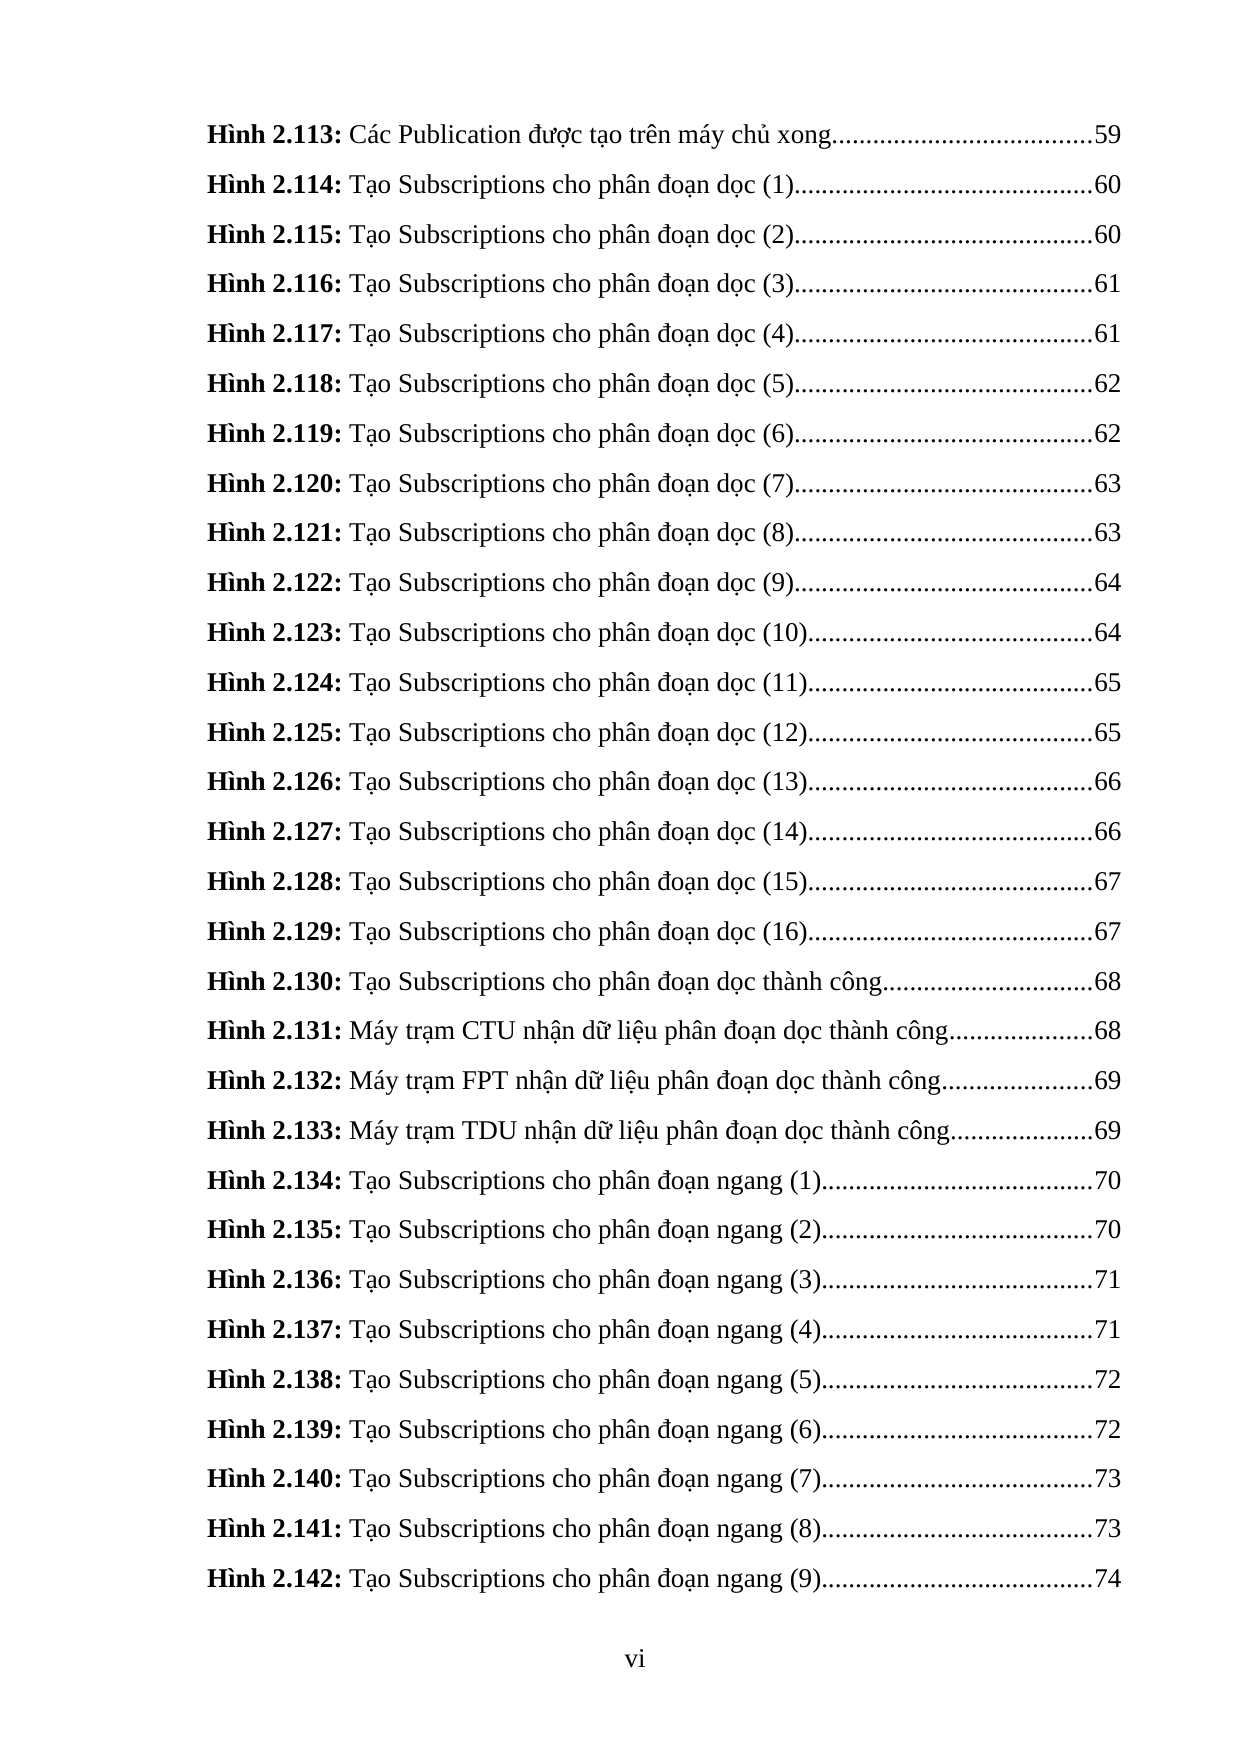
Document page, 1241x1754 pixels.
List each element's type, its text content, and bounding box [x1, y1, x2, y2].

text Hình 2.126: Tạo Subscriptions cho phân đoạn dọc (13) 66 [148, 765, 1122, 797]
text Hình 2.139: Tạo Subscriptions cho phân đoạn ngang (6) 72 [148, 1413, 1122, 1444]
text Hình 2.120: Tạo Subscriptions cho phân đoạn dọc (7) 63 [148, 467, 1122, 498]
text Hình 2.122: Tạo Subscriptions cho phân đoạn dọc (9) 64 [148, 566, 1122, 597]
text Hình 2.142: Tạo Subscriptions cho phân đoạn ngang (9) 74 [148, 1562, 1122, 1593]
text Hình 2.132: Máy trạm FPT nhận dữ liệu phân đoạn dọc thành công 69 [148, 1064, 1122, 1095]
text Hình 2.114: Tạo Subscriptions cho phân đoạn dọc (1) 60 [148, 168, 1122, 199]
text Hình 2.119: Tạo Subscriptions cho phân đoạn dọc (6) 62 [148, 417, 1122, 448]
text Hình 2.118: Tạo Subscriptions cho phân đoạn dọc (5) 62 [148, 367, 1122, 398]
text Hình 2.125: Tạo Subscriptions cho phân đoạn dọc (12) 65 [148, 716, 1122, 747]
text Hình 2.134: Tạo Subscriptions cho phân đoạn ngang (1) 70 [148, 1164, 1122, 1195]
text Hình 2.140: Tạo Subscriptions cho phân đoạn ngang (7) 73 [148, 1462, 1122, 1494]
text Hình 2.124: Tạo Subscriptions cho phân đoạn dọc (11) 65 [148, 666, 1122, 697]
text Hình 2.123: Tạo Subscriptions cho phân đoạn dọc (10) 64 [148, 616, 1122, 647]
text Hình 2.127: Tạo Subscriptions cho phân đoạn dọc (14) 66 [148, 815, 1122, 846]
text Hình 2.137: Tạo Subscriptions cho phân đoạn ngang (4) 71 [148, 1313, 1122, 1344]
text Hình 2.141: Tạo Subscriptions cho phân đoạn ngang (8) 73 [148, 1512, 1122, 1543]
text Hình 2.117: Tạo Subscriptions cho phân đoạn dọc (4) 61 [148, 317, 1122, 348]
text Hình 2.121: Tạo Subscriptions cho phân đoạn dọc (8) 63 [148, 516, 1122, 548]
text Hình 2.130: Tạo Subscriptions cho phân đoạn dọc thành công 68 [148, 964, 1122, 996]
text Hình 2.113: Các Publication được tạo trên máy chủ xong 59 [148, 118, 1122, 149]
text Hình 2.133: Máy trạm TDU nhận dữ liệu phân đoạn dọc thành công 69 [148, 1114, 1122, 1145]
text Hình 2.138: Tạo Subscriptions cho phân đoạn ngang (5) 72 [148, 1363, 1122, 1394]
text Hình 2.129: Tạo Subscriptions cho phân đoạn dọc (16) 67 [148, 915, 1122, 946]
text Hình 2.128: Tạo Subscriptions cho phân đoạn dọc (15) 67 [148, 865, 1122, 896]
text Hình 2.116: Tạo Subscriptions cho phân đoạn dọc (3) 61 [148, 267, 1122, 299]
text Hình 2.135: Tạo Subscriptions cho phân đoạn ngang (2) 70 [148, 1213, 1122, 1245]
text Hình 2.131: Máy trạm CTU nhận dữ liệu phân đoạn dọc thành công 68 [148, 1014, 1122, 1046]
text Hình 2.136: Tạo Subscriptions cho phân đoạn ngang (3) 71 [148, 1263, 1122, 1294]
text Hình 2.115: Tạo Subscriptions cho phân đoạn dọc (2) 60 [148, 218, 1122, 249]
